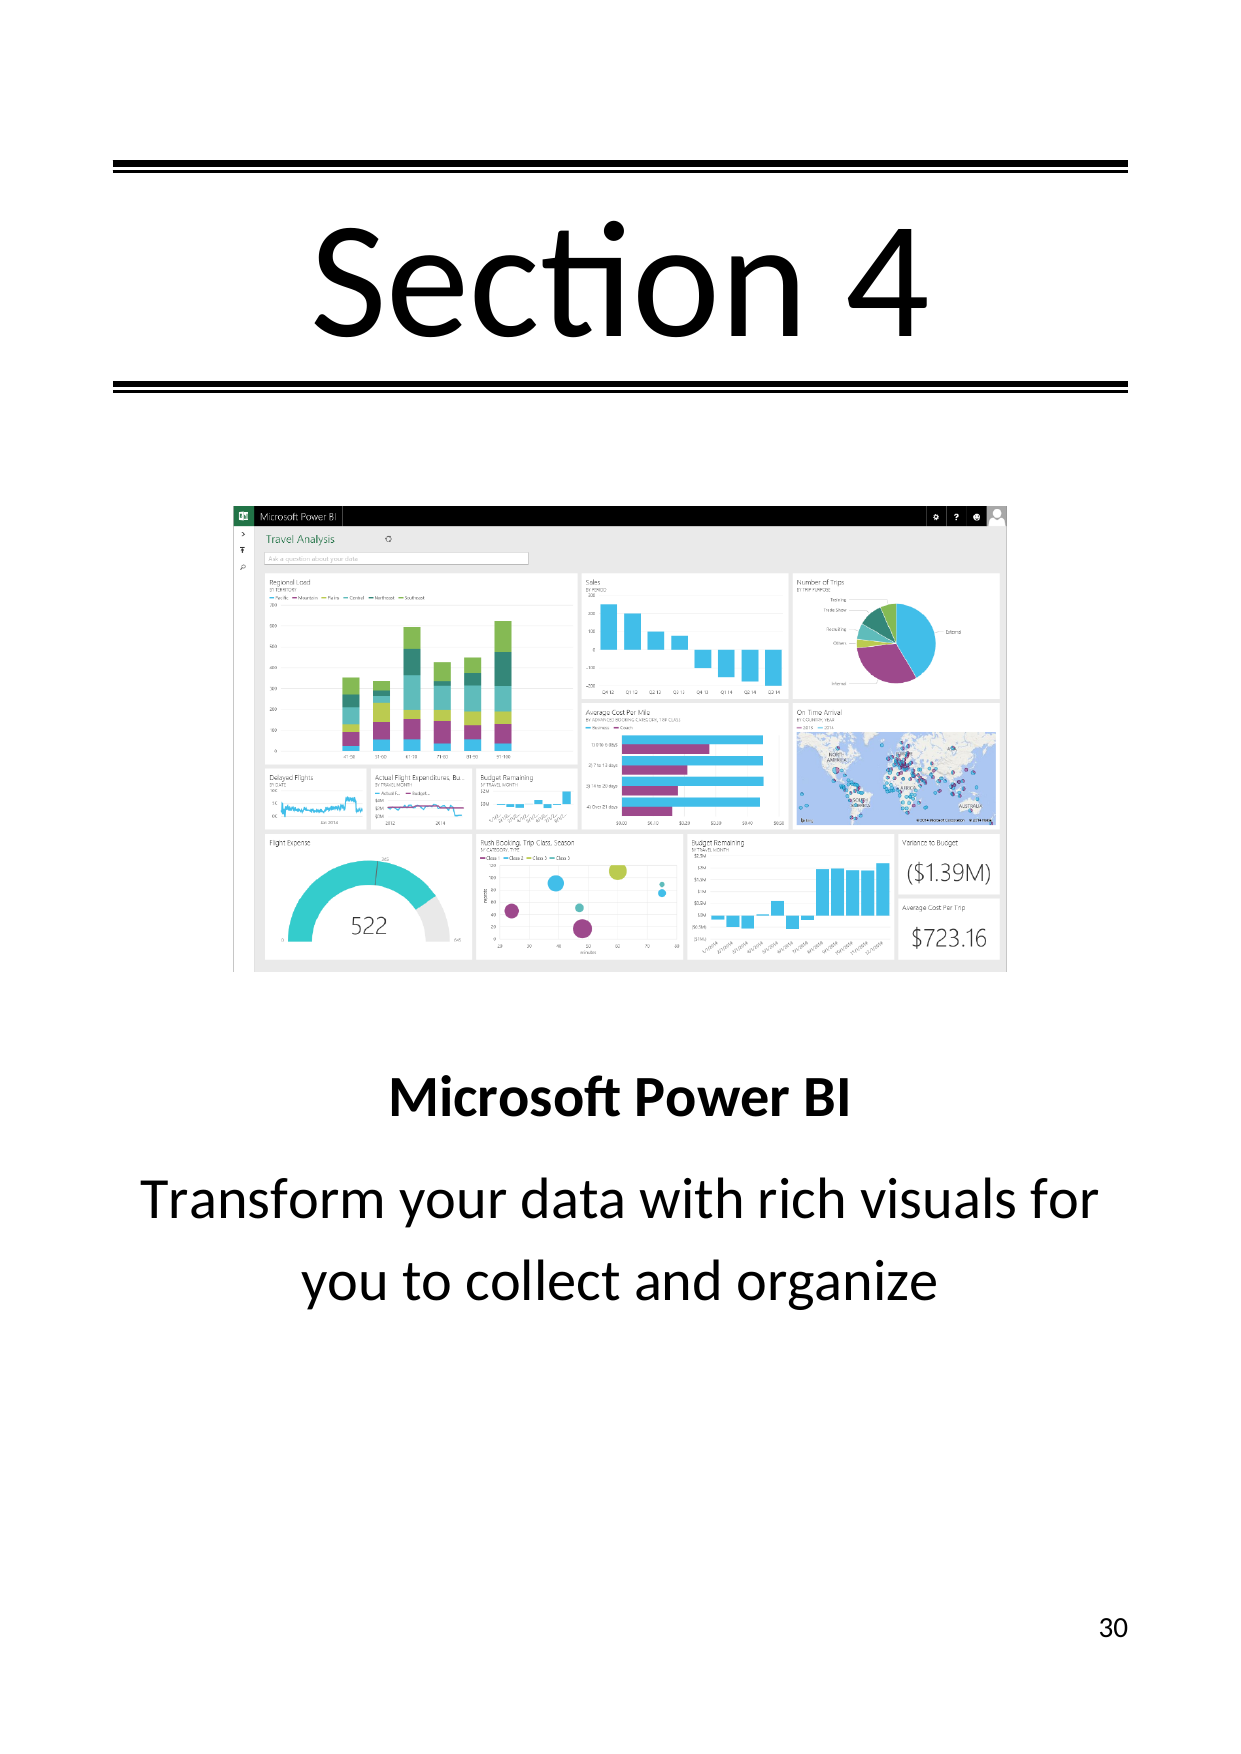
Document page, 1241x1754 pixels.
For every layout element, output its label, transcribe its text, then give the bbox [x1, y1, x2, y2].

text Transform your data with rich visuals for you to collect and organize [112, 1162, 1128, 1315]
picture [233, 506, 1007, 972]
subtitle Section 4 [112, 171, 1128, 393]
text Microsoft Power BI [112, 1059, 1128, 1131]
